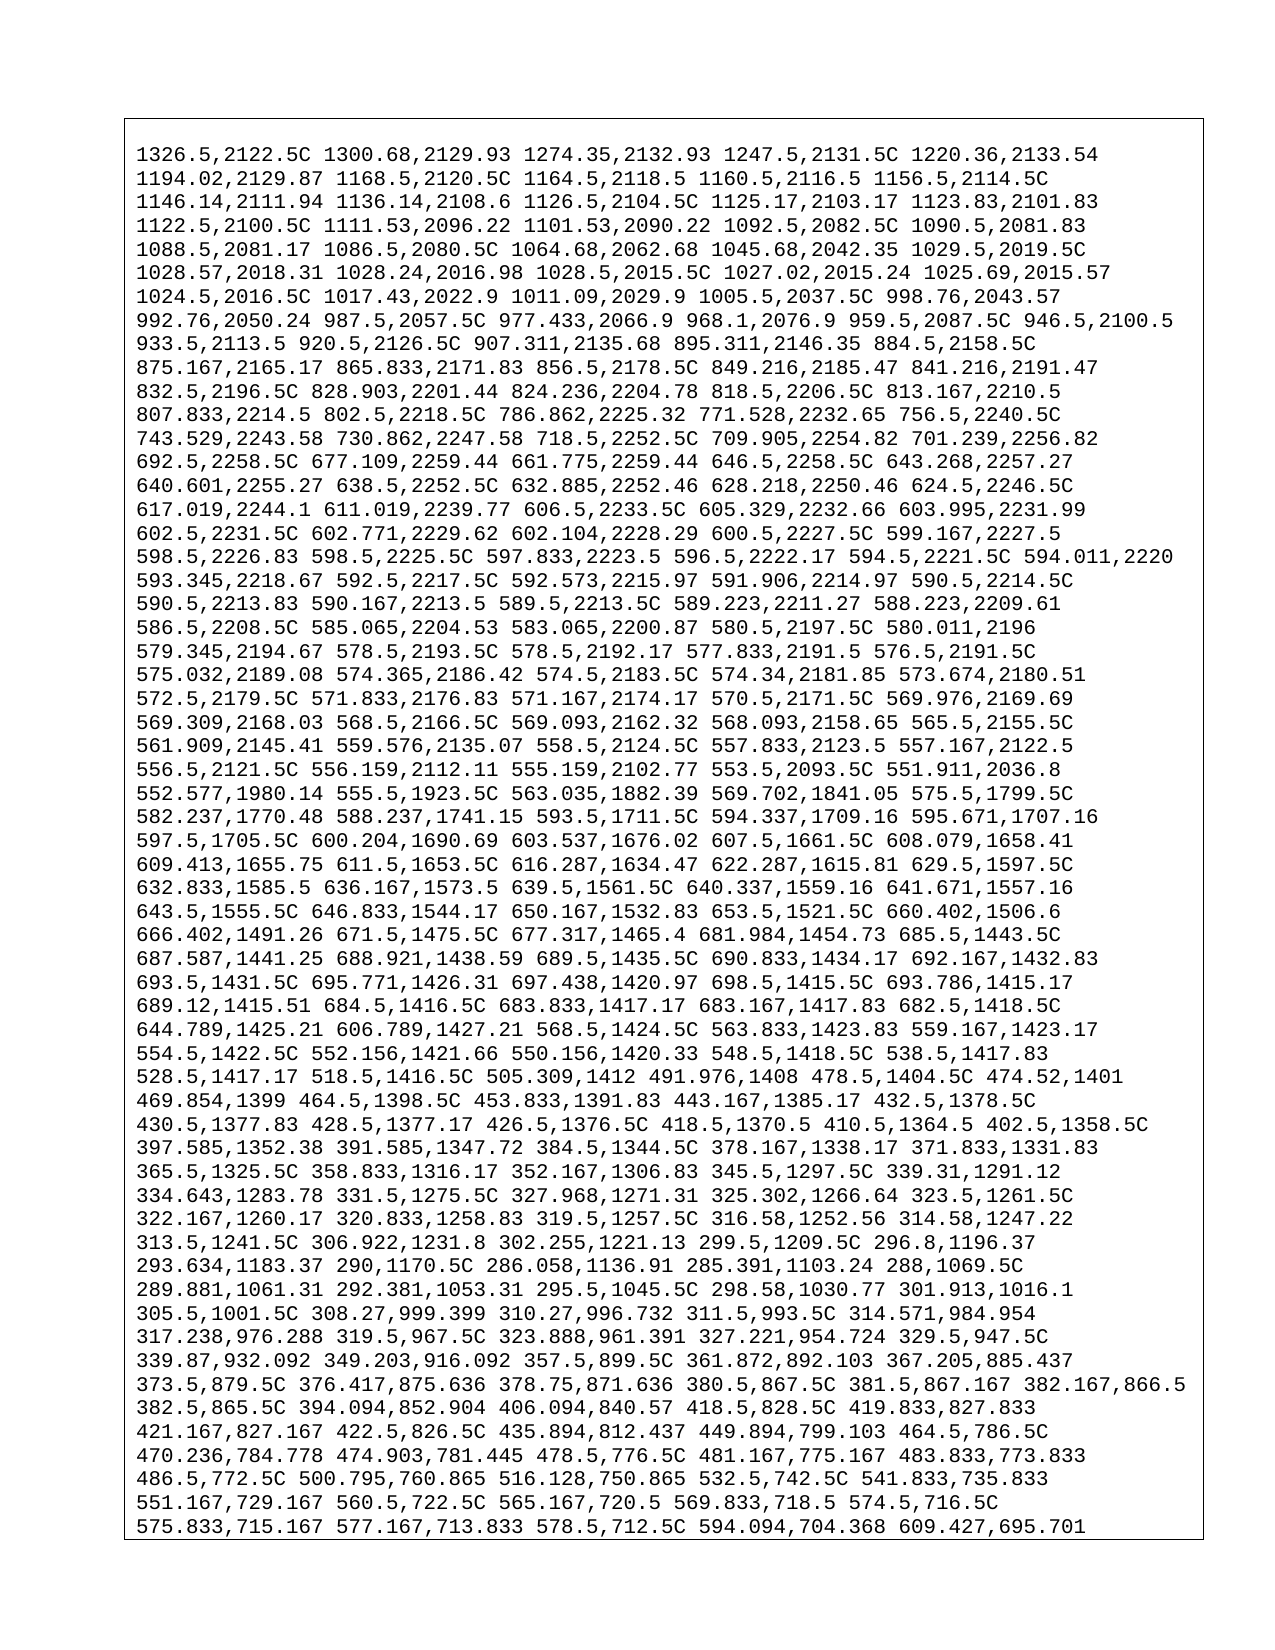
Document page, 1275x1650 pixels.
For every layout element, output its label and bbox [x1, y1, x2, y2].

table_header [125, 119, 1203, 1539]
